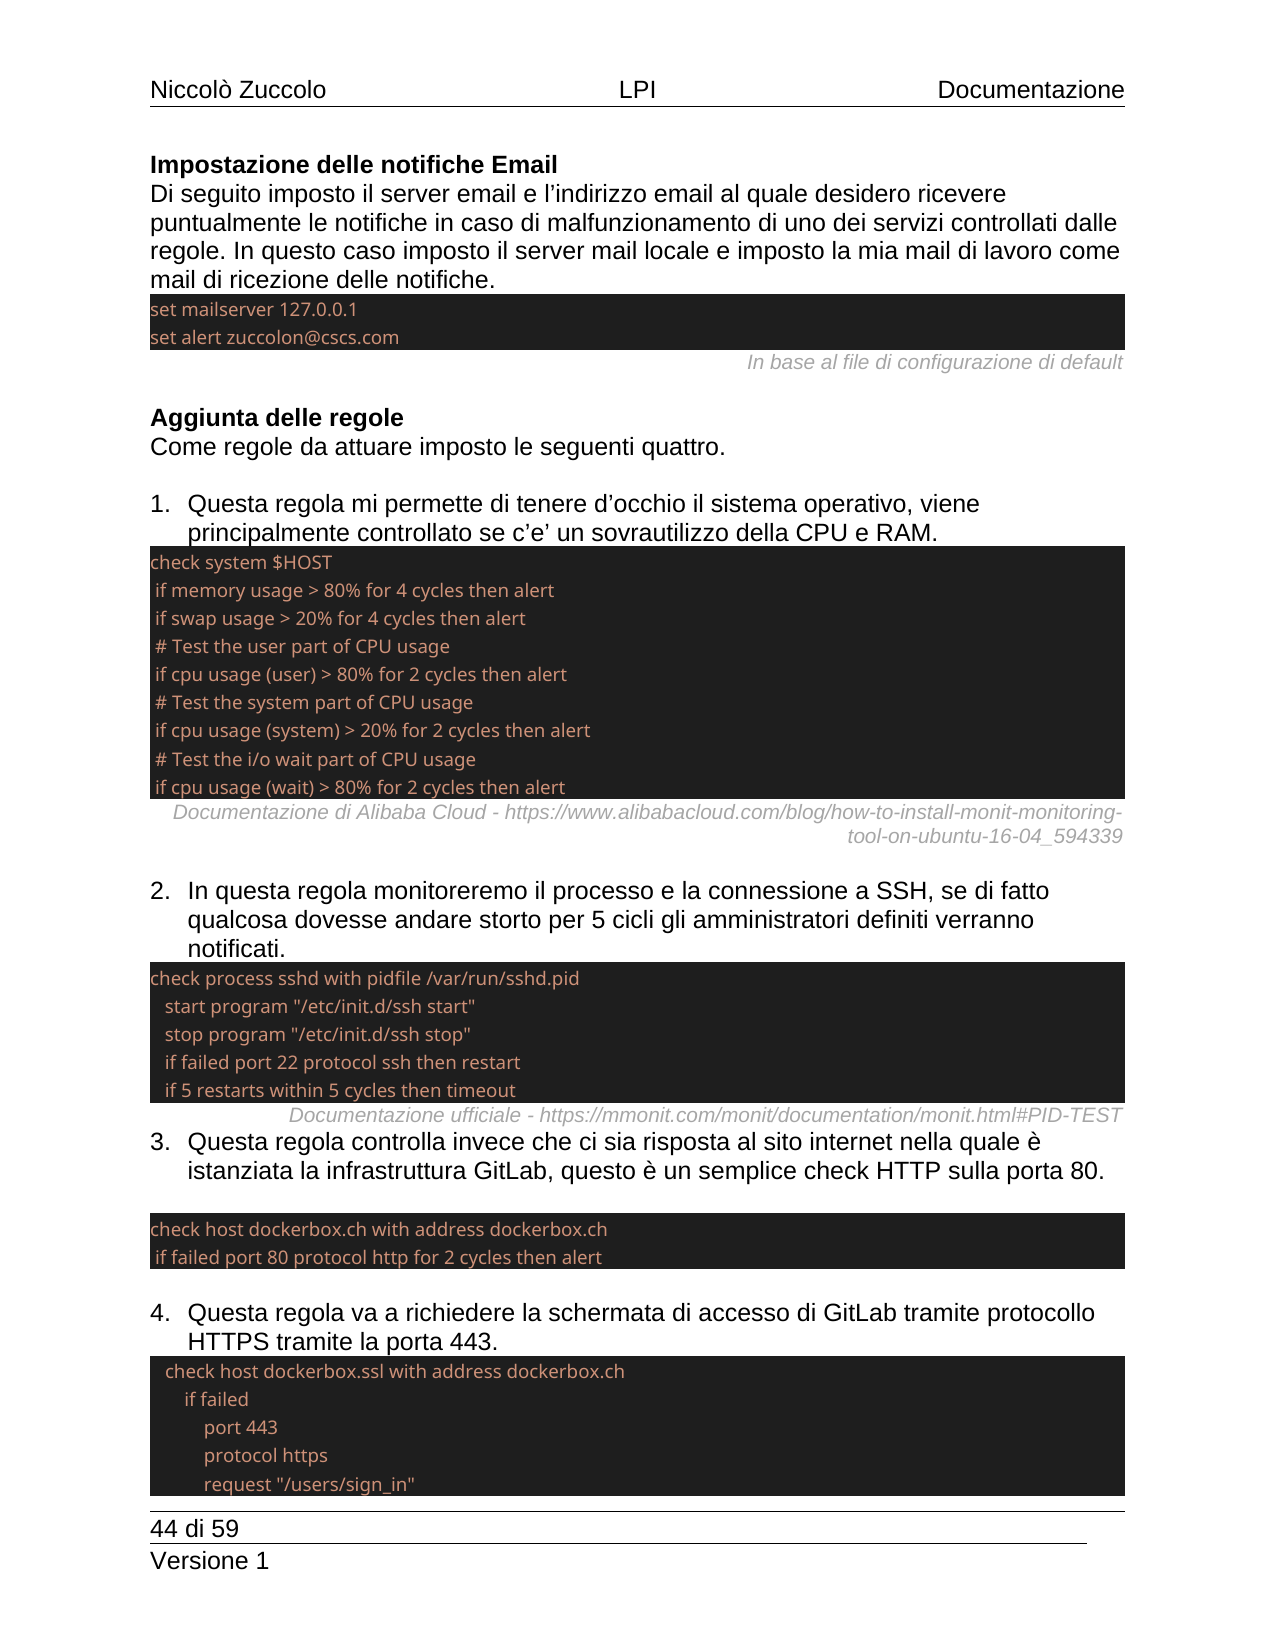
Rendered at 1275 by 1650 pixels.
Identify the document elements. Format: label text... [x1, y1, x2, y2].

list Questa regola mi permette di tenere d’occhio il sistema operativo, viene principalmente controllato se c’e’ un sovrautilizzo della CPU e RAM. [150, 489, 1125, 546]
text start program "/etc/init.d/ssh start" [150, 991, 1125, 1019]
text protocol https [150, 1440, 1125, 1468]
text # Test the user part of CPU usage [150, 631, 1125, 659]
text Di seguito imposto il server email e l’indirizzo email al quale desidero ricevere puntualmente le notifiche in caso di malfunzionamento di uno dei servizi controllati dalle regole. In questo caso imposto il server mail locale e imposto la mia mail di lavoro come mail di ricezione delle notifiche. [150, 179, 1125, 294]
text port 443 [150, 1412, 1125, 1440]
text if cpu usage (system) > 20% for 2 cycles then alert [150, 715, 1125, 743]
text if failed port 80 protocol http for 2 cycles then alert [150, 1241, 1125, 1269]
text Aggiunta delle regole [150, 403, 1125, 431]
text if cpu usage (wait) > 80% for 2 cycles then alert [150, 771, 1125, 799]
text check system $HOST [150, 546, 1125, 574]
text request "/users/sign_in" [150, 1468, 1125, 1496]
text Documentazione ufficiale - https://mmonit.com/monit/documentation/monit.html#PID-TEST [150, 1103, 1125, 1127]
text if cpu usage (user) > 80% for 2 cycles then alert [150, 659, 1125, 687]
text if swap usage > 20% for 4 cycles then alert [150, 603, 1125, 631]
text In base al file di configurazione di default [150, 350, 1125, 374]
text check host dockerbox.ch with address dockerbox.ch [150, 1213, 1125, 1241]
text Documentazione di Alibaba Cloud - https://www.alibabacloud.com/blog/how-to-install-monit-monitoring-tool-on-ubuntu-16-04_594339 [150, 799, 1125, 847]
text set alert zuccolon@cscs.com [150, 322, 1125, 350]
text set mailserver 127.0.0.1 [150, 294, 1125, 322]
text if 5 restarts within 5 cycles then timeout [150, 1075, 1125, 1103]
text check host dockerbox.ssl with address dockerbox.ch [150, 1356, 1125, 1384]
text if failed port 22 protocol ssh then restart [150, 1047, 1125, 1075]
text stop program "/etc/init.d/ssh stop" [150, 1019, 1125, 1047]
text check process sshd with pidfile /var/run/sshd.pid [150, 962, 1125, 991]
text # Test the system part of CPU usage [150, 687, 1125, 715]
text if memory usage > 80% for 4 cycles then alert [150, 574, 1125, 603]
text Come regole da attuare imposto le seguenti quattro. [150, 431, 1125, 460]
text Impostazione delle notifiche Email [150, 150, 1125, 179]
list Questa regola controlla invece che ci sia risposta al sito internet nella quale è istanziata la infrastruttura GitLab, questo è un semplice check HTTP sulla porta 80. [150, 1127, 1125, 1184]
text if failed [150, 1384, 1125, 1412]
list Questa regola va a richiedere la schermata di accesso di GitLab tramite protocollo HTTPS tramite la porta 443. [150, 1298, 1125, 1356]
list In questa regola monitoreremo il processo e la connessione a SSH, se di fatto qualcosa dovesse andare storto per 5 cicli gli amministratori definiti verranno notificati. [150, 876, 1125, 962]
text # Test the i/o wait part of CPU usage [150, 743, 1125, 771]
